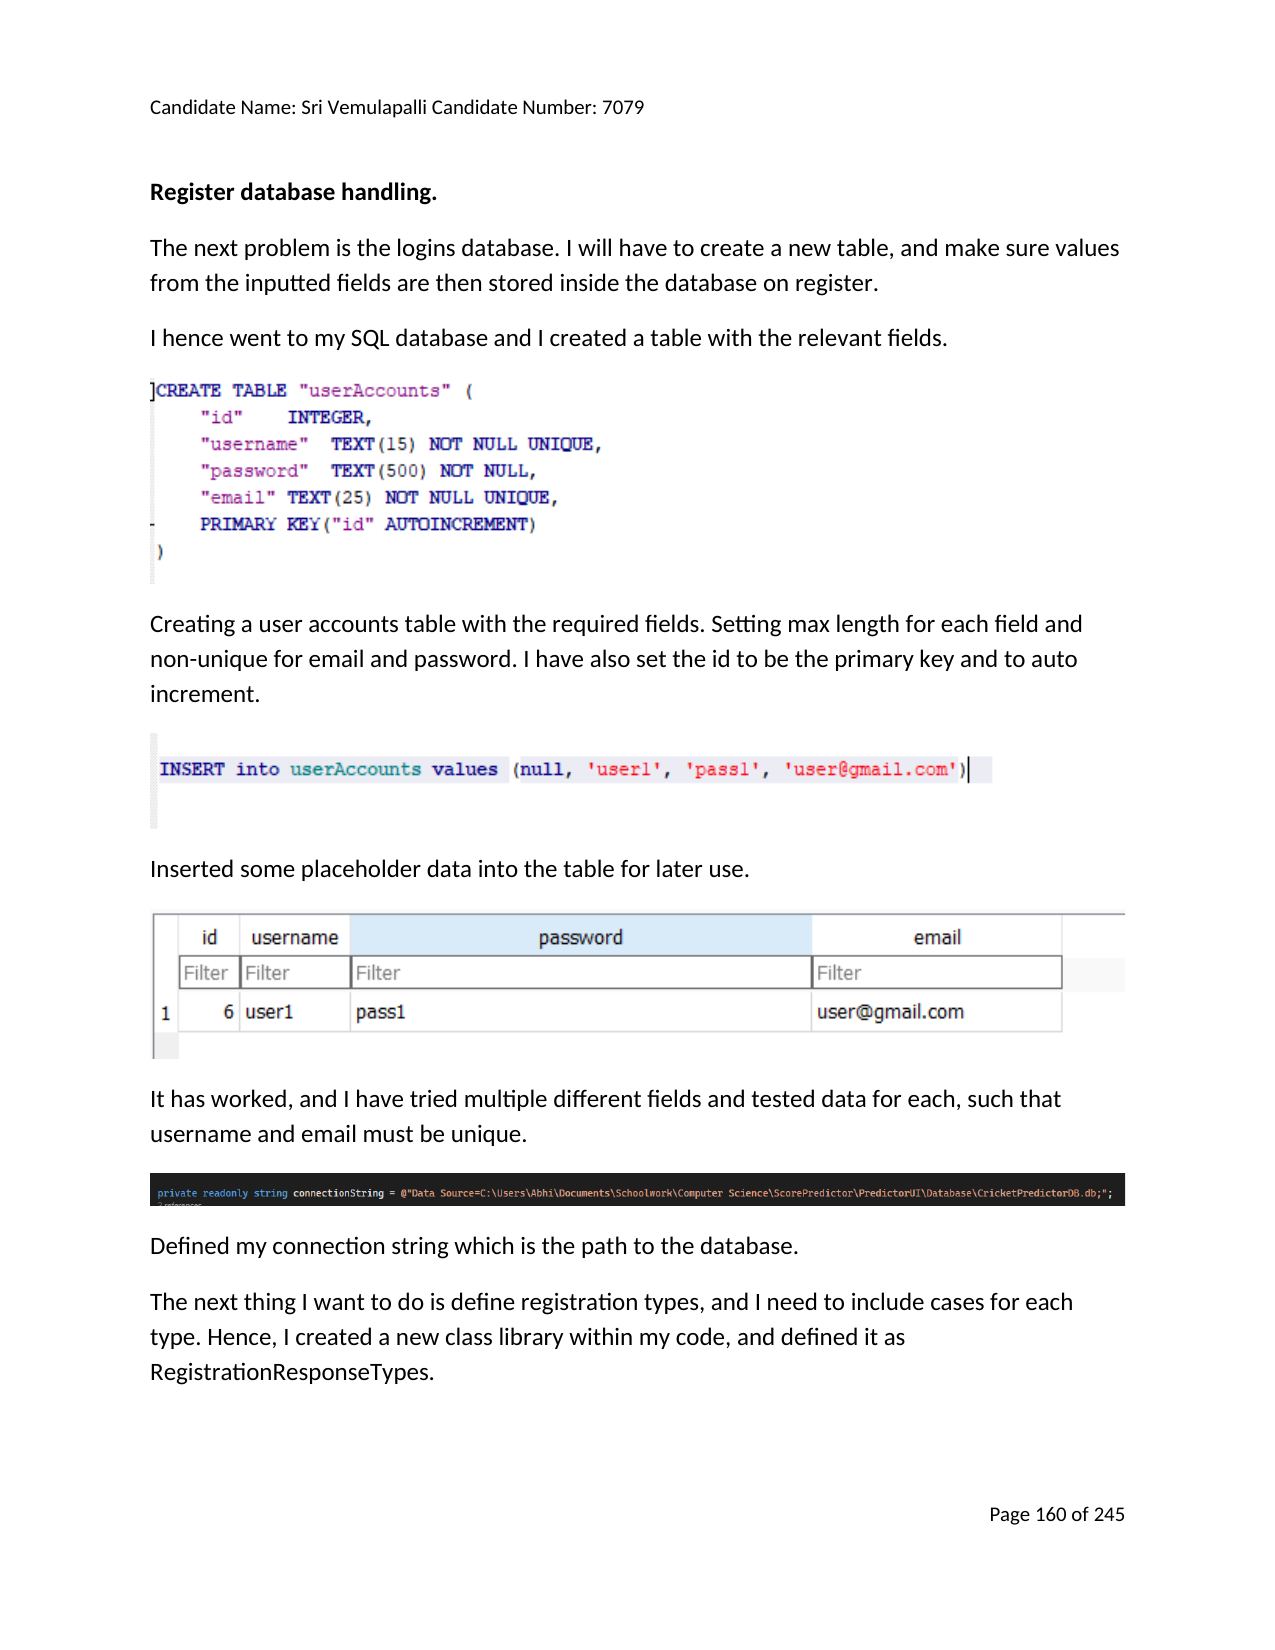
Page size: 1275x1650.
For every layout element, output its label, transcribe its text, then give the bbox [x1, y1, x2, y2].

text It has worked, and I have tried multiple different fields and tested data for each, such that username and email must be unique. [150, 1083, 1125, 1148]
text I hence went to my SQL database and I created a table with the relevant fields. [150, 322, 1125, 353]
picture [150, 733, 993, 829]
text Defined my connection string which is the path to the database. [150, 1230, 1125, 1261]
text Register database handling. [150, 176, 1125, 206]
picture [150, 1173, 1125, 1206]
text Creating a user accounts table with the required fields. Setting max length for each field and non-unique for email and password. I have also set the id to be the primary key and to auto increment. [150, 608, 1125, 708]
text The next thing I want to do is define registration types, and I need to include cases for each type. Hence, I created a new class library within my code, and defined it as RegistrationResponseTypes. [150, 1286, 1125, 1386]
picture [150, 909, 1125, 1059]
text The next problem is the logins database. I will have to create a new table, and make sure values from the inputted fields are then stored inside the database on register. [150, 232, 1125, 297]
picture [150, 378, 633, 584]
text Inserted some placeholder data into the table for later use. [150, 853, 1125, 884]
